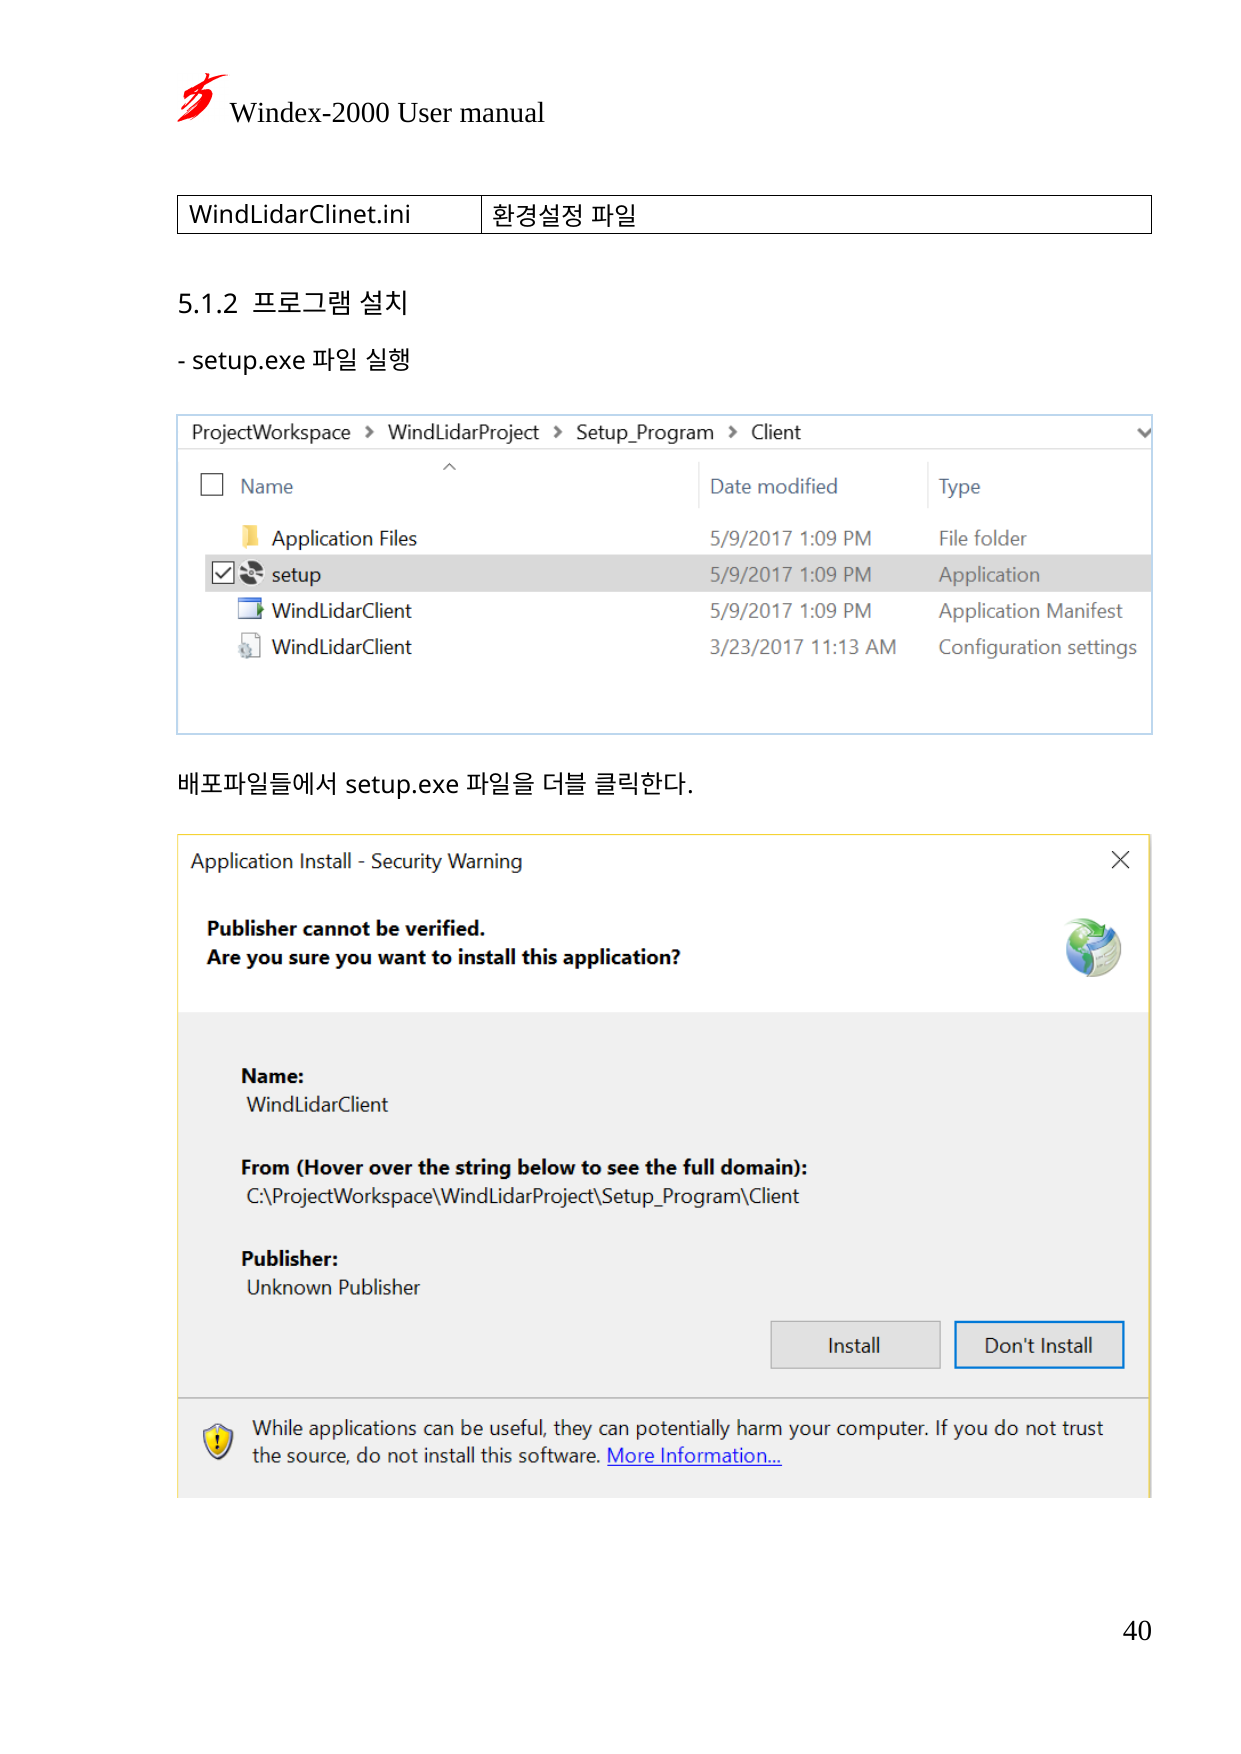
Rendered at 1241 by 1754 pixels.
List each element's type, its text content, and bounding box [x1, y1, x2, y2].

table_cell WindLidarClinet.ini [178, 196, 481, 233]
text - setup.exe 파일 실행 [177, 341, 1152, 377]
text 배포파일들에서 setup.exe 파일을 더블 클릭한다. [177, 764, 1152, 801]
picture [177, 834, 1152, 1498]
picture [177, 73, 230, 122]
subtitle 프로그램 설치 [177, 282, 1152, 321]
table_cell 환경설정 파일 [482, 196, 1151, 233]
picture [178, 416, 1151, 731]
